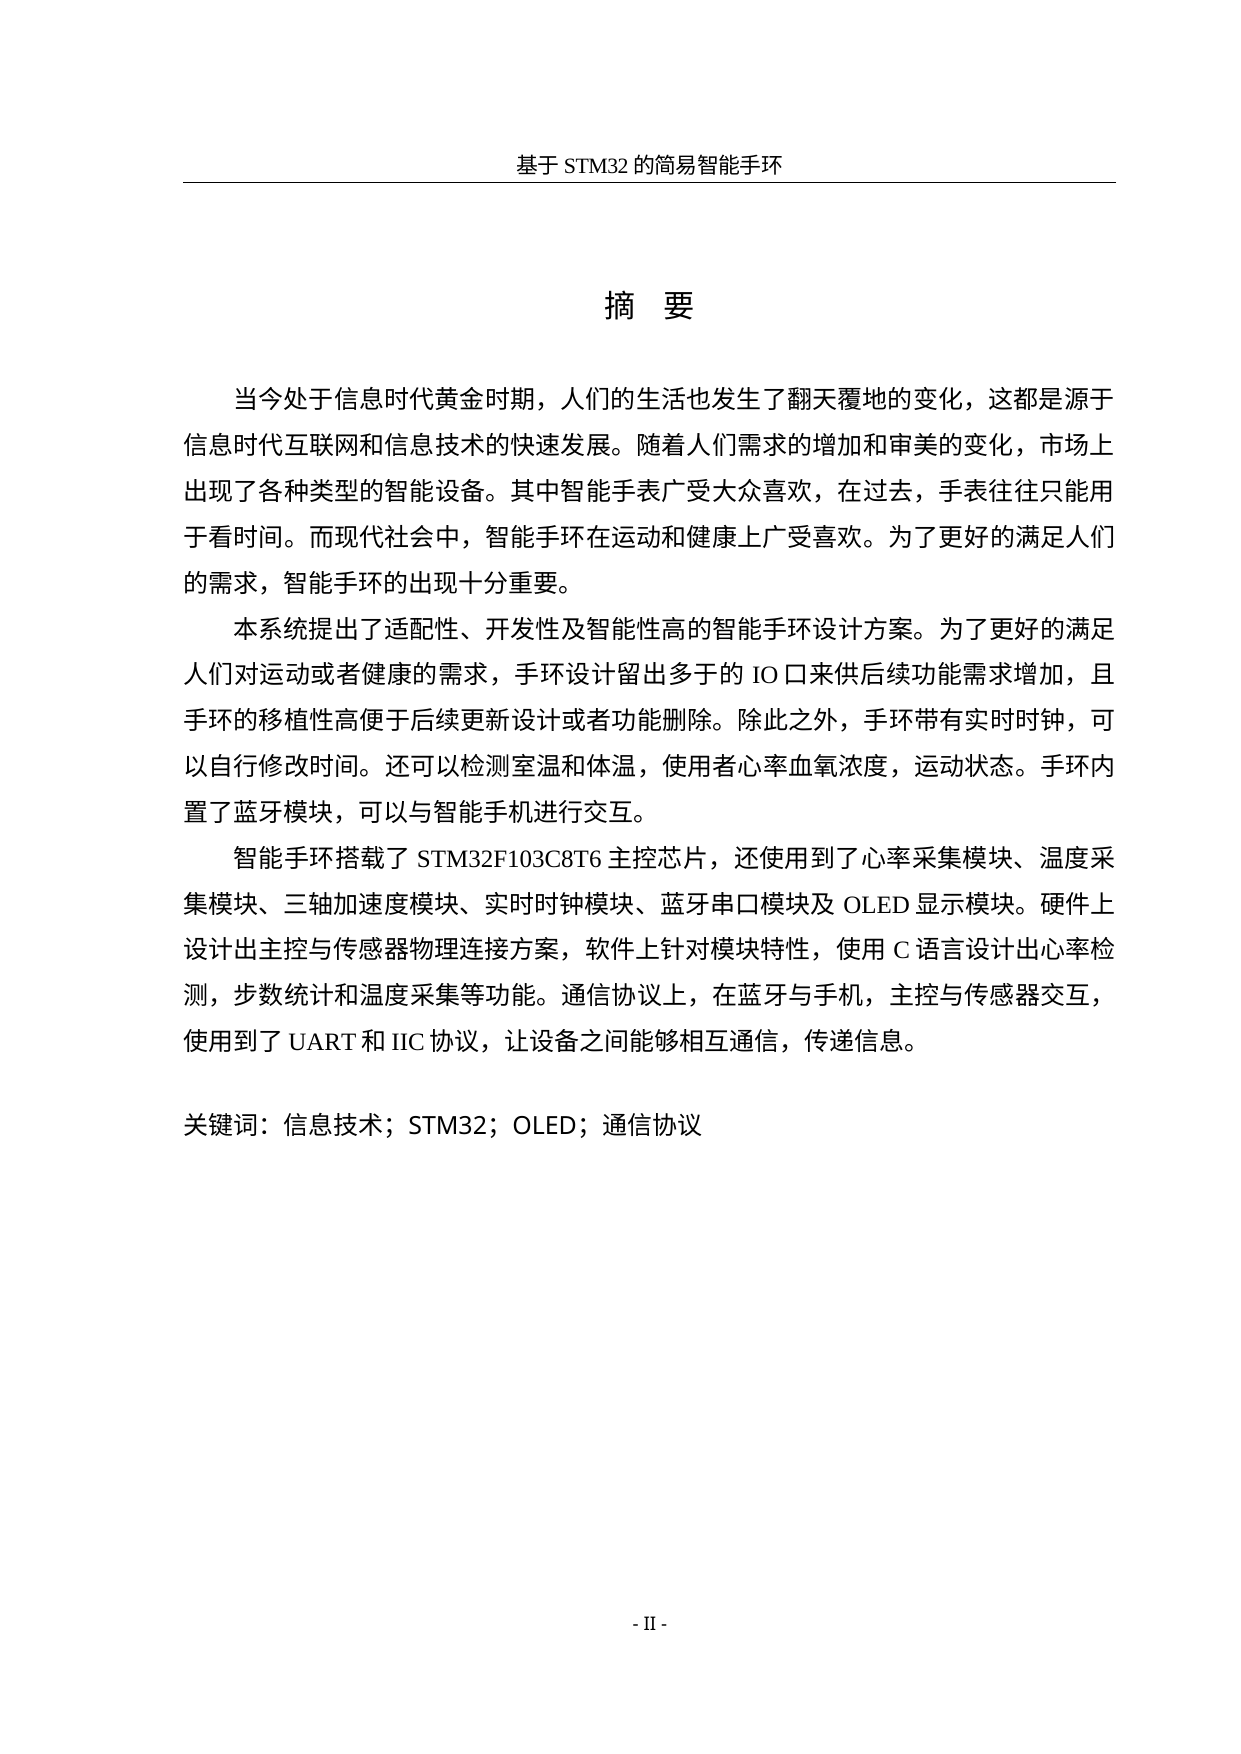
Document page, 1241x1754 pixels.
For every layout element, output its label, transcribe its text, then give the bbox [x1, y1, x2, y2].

text 关键词：信息技术；STM32；OLED；通信协议 [183, 1106, 1116, 1142]
text 本系统提出了适配性、开发性及智能性高的智能手环设计方案。为了更好的满足人们对运动或者健康的需求，手环设计留出多于的IO口来供后续功能需求增加，且手环的移植性高便于后续更新设计或者功能删除。除此之外，手环带有实时时钟，可以自行修改时间。还可以检测室温和体温，使用者心率血氧浓度，运动状态。手环内置了蓝牙模块，可以与智能手机进行交互。 [183, 601, 1116, 831]
text 智能手环搭载了STM32F103C8T6主控芯片，还使用到了心率采集模块、温度采集模块、三轴加速度模块、实时时钟模块、蓝牙串口模块及OLED显示模块。硬件上设计出主控与传感器物理连接方案，软件上针对模块特性，使用C语言设计出心率检测，步数统计和温度采集等功能。通信协议上，在蓝牙与手机，主控与传感器交互，使用到了UART和IIC协议，让设备之间能够相互通信，传递信息。 [183, 831, 1116, 1060]
subtitle 摘 要 [183, 281, 1116, 327]
text 当今处于信息时代黄金时期，人们的生活也发生了翻天覆地的变化，这都是源于信息时代互联网和信息技术的快速发展。随着人们需求的增加和审美的变化，市场上出现了各种类型的智能设备。其中智能手表广受大众喜欢，在过去，手表往往只能用于看时间。而现代社会中，智能手环在运动和健康上广受喜欢。为了更好的满足人们的需求，智能手环的出现十分重要。 [183, 372, 1116, 601]
